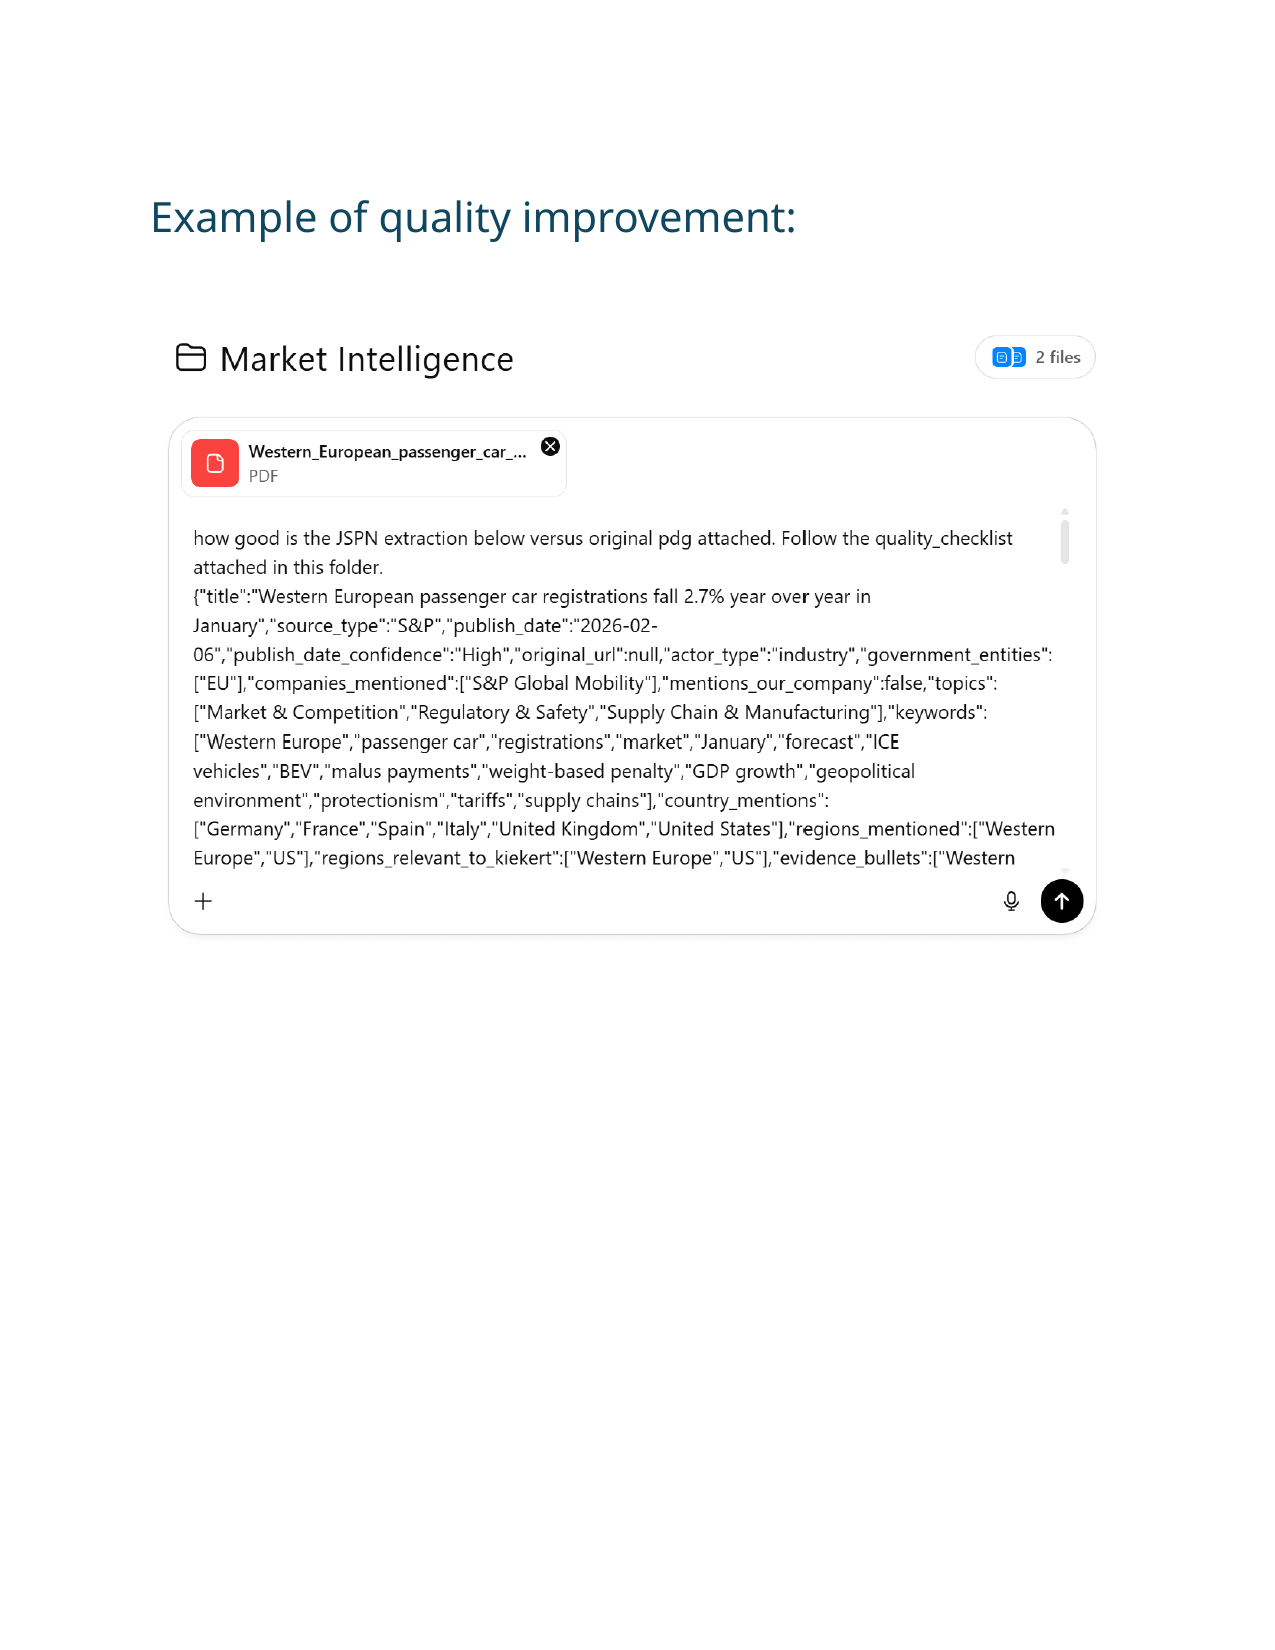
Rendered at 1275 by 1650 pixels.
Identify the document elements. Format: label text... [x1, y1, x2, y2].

subtitle Example of quality improvement: [150, 187, 1125, 244]
picture [150, 316, 1125, 950]
